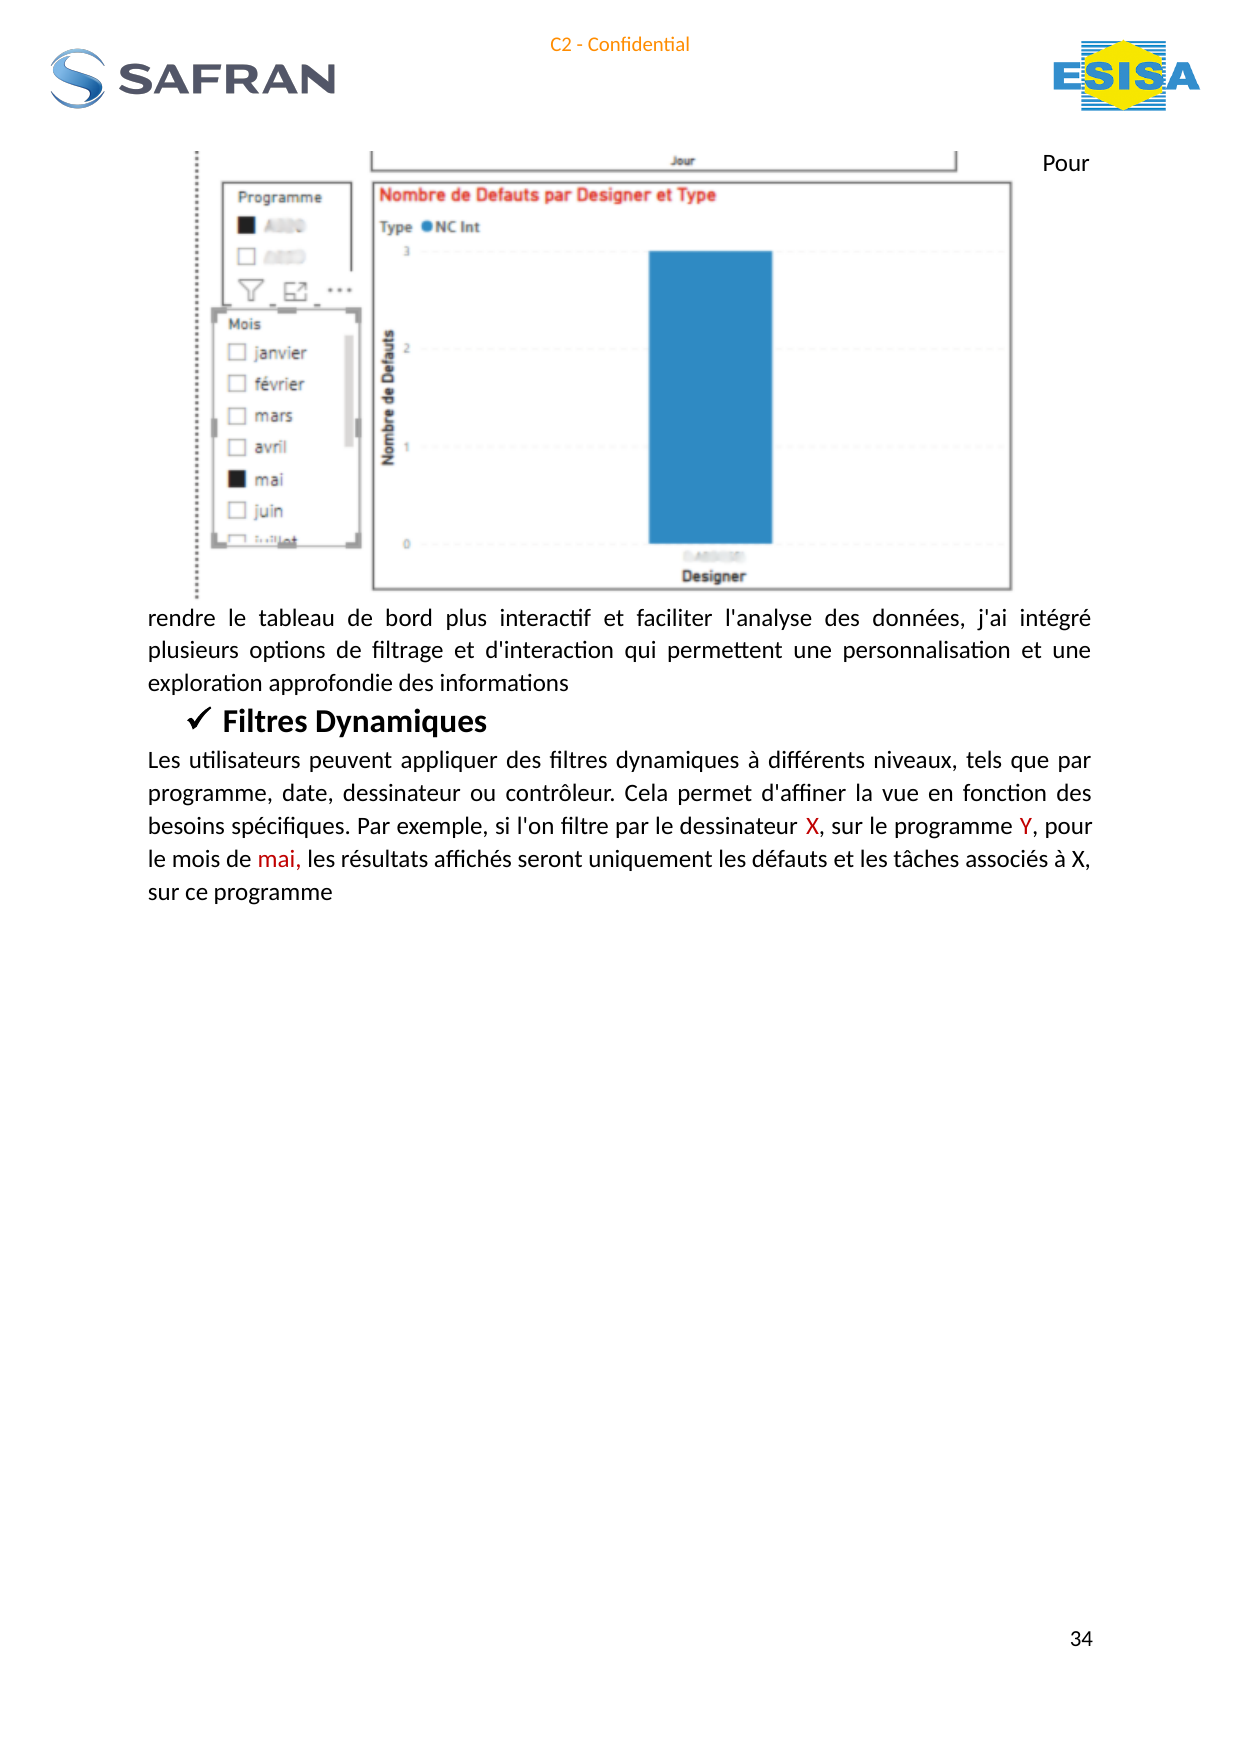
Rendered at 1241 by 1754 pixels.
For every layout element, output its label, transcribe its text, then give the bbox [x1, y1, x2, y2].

picture [1050, 9, 1206, 148]
picture [22, 20, 363, 137]
picture [186, 151, 1024, 602]
list Les utilisateurs peuvent appliquer des filtres dynamiques à différents niveaux, tels que par programme, date, dessinateur ou contrôleur. Cela permet d'affiner la vue en fonction des besoins spécifiques. Par exemple, si l'on filtre par le dessinateur X, sur le programme Y, pour le mois de mai, les résultats affichés seront uniquement les défauts et les tâches associés à X, sur ce programme [148, 744, 1093, 907]
list Filtres Dynamiques [185, 700, 1093, 741]
